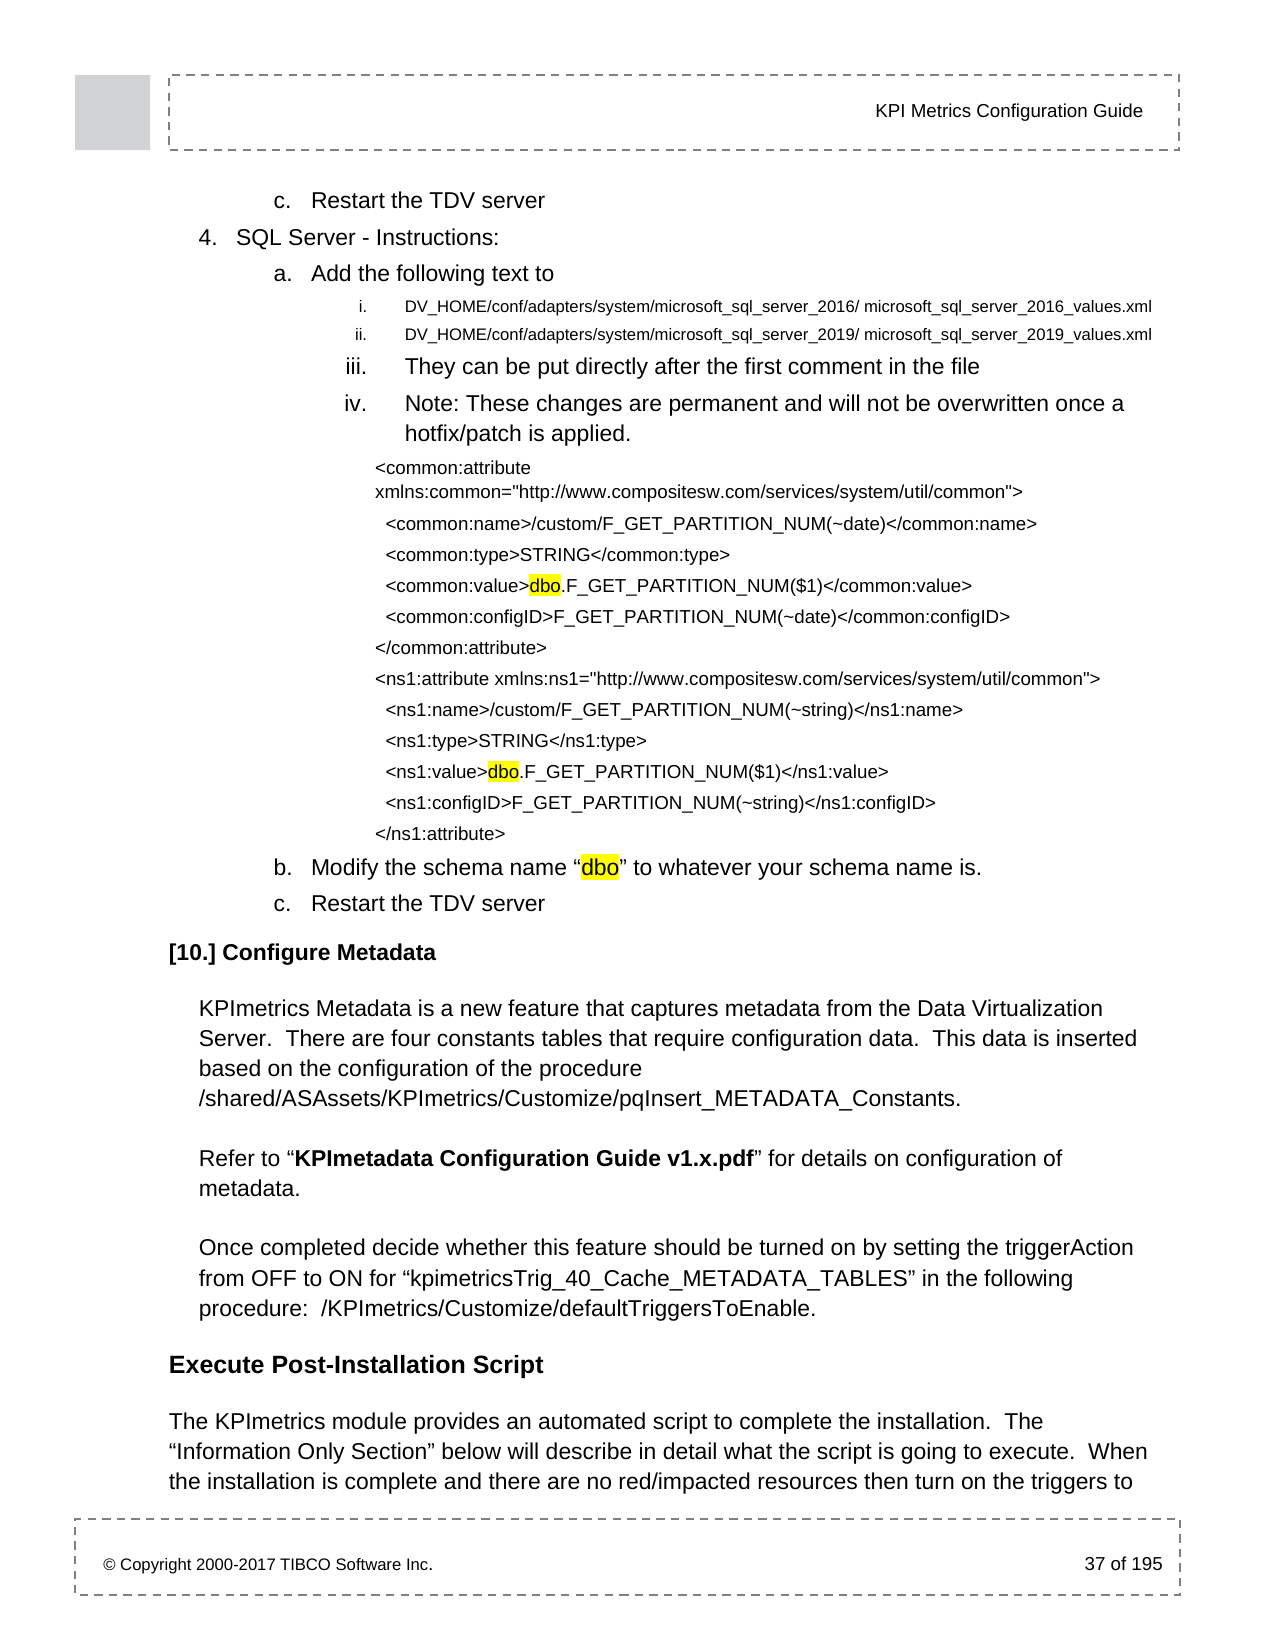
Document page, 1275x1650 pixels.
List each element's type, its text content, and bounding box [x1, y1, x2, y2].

list Modify the schema name “dbo” to whatever your schema name is. [273, 854, 581, 880]
list Restart the TDV server [273, 187, 1161, 214]
subtitle Execute Post-Installation Script [169, 1350, 1162, 1379]
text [169, 1408, 1162, 1494]
text <common:configID>F_GET_PARTITION_NUM(~date)</common:configID> [375, 605, 1161, 627]
text <common:attribute xmlns:common="http://www.compositesw.com/services/system/util/common"> [375, 456, 1161, 503]
list DV_HOME/conf/adapters/system/microsoft_sql_server_2019/ microsoft_sql_server_2019_values.xml [367, 325, 1161, 344]
list Note: These changes are permanent and will not be overwritten once a hotfix/patch is applied. [367, 390, 1161, 446]
list SQL Server - Instructions: [198, 224, 1161, 250]
text Once completed decide whether this feature should be turned on by setting the triggerAction from OFF to ON for “kpimetricsTrig_40_Cache_METADATA_TABLES” in the following procedure: /KPImetrics/Customize/defaultTriggersToEnable. [199, 1234, 1162, 1321]
text <common:name>/custom/F_GET_PARTITION_NUM(~date)</common:name> [375, 512, 1161, 534]
text <common:value>dbo.F_GET_PARTITION_NUM($1)</common:value> [375, 574, 529, 596]
subtitle [10.] Configure Metadata [169, 939, 1162, 966]
text Refer to “KPImetadata Configuration Guide v1.x.pdf” for details on configuration of metadata. [199, 1145, 1162, 1201]
text <common:value>dbo.F_GET_PARTITION_NUM($1)</common:value> [561, 574, 1161, 596]
text <common:type>STRING</common:type> [375, 543, 1161, 565]
text <ns1:value>dbo.F_GET_PARTITION_NUM($1)</ns1:value> [519, 761, 1161, 782]
list Restart the TDV server [273, 890, 1161, 917]
text </common:attribute> [375, 636, 1161, 658]
text <ns1:type>STRING</ns1:type> [375, 729, 1161, 751]
text <ns1:attribute xmlns:ns1="http://www.compositesw.com/services/system/util/common"> [375, 667, 1161, 689]
text <ns1:name>/custom/F_GET_PARTITION_NUM(~string)</ns1:name> [375, 698, 1161, 720]
text <ns1:configID>F_GET_PARTITION_NUM(~string)</ns1:configID> [375, 792, 1161, 813]
text KPImetrics Metadata is a new feature that captures metadata from the Data Virtualization Server. There are four constants tables that require configuration data. This data is inserted based on the configuration of the procedure /shared/ASAssets/KPImetrics/Customize/pqInsert_METADATA_Constants. [199, 995, 1162, 1112]
list Add the following text to [273, 260, 1161, 287]
text </ns1:attribute> [375, 823, 1161, 844]
list DV_HOME/conf/adapters/system/microsoft_sql_server_2016/ microsoft_sql_server_2016_values.xml [367, 297, 1161, 316]
list Modify the schema name “dbo” to whatever your schema name is. [619, 854, 1161, 880]
list They can be put directly after the first comment in the file [367, 353, 1161, 380]
